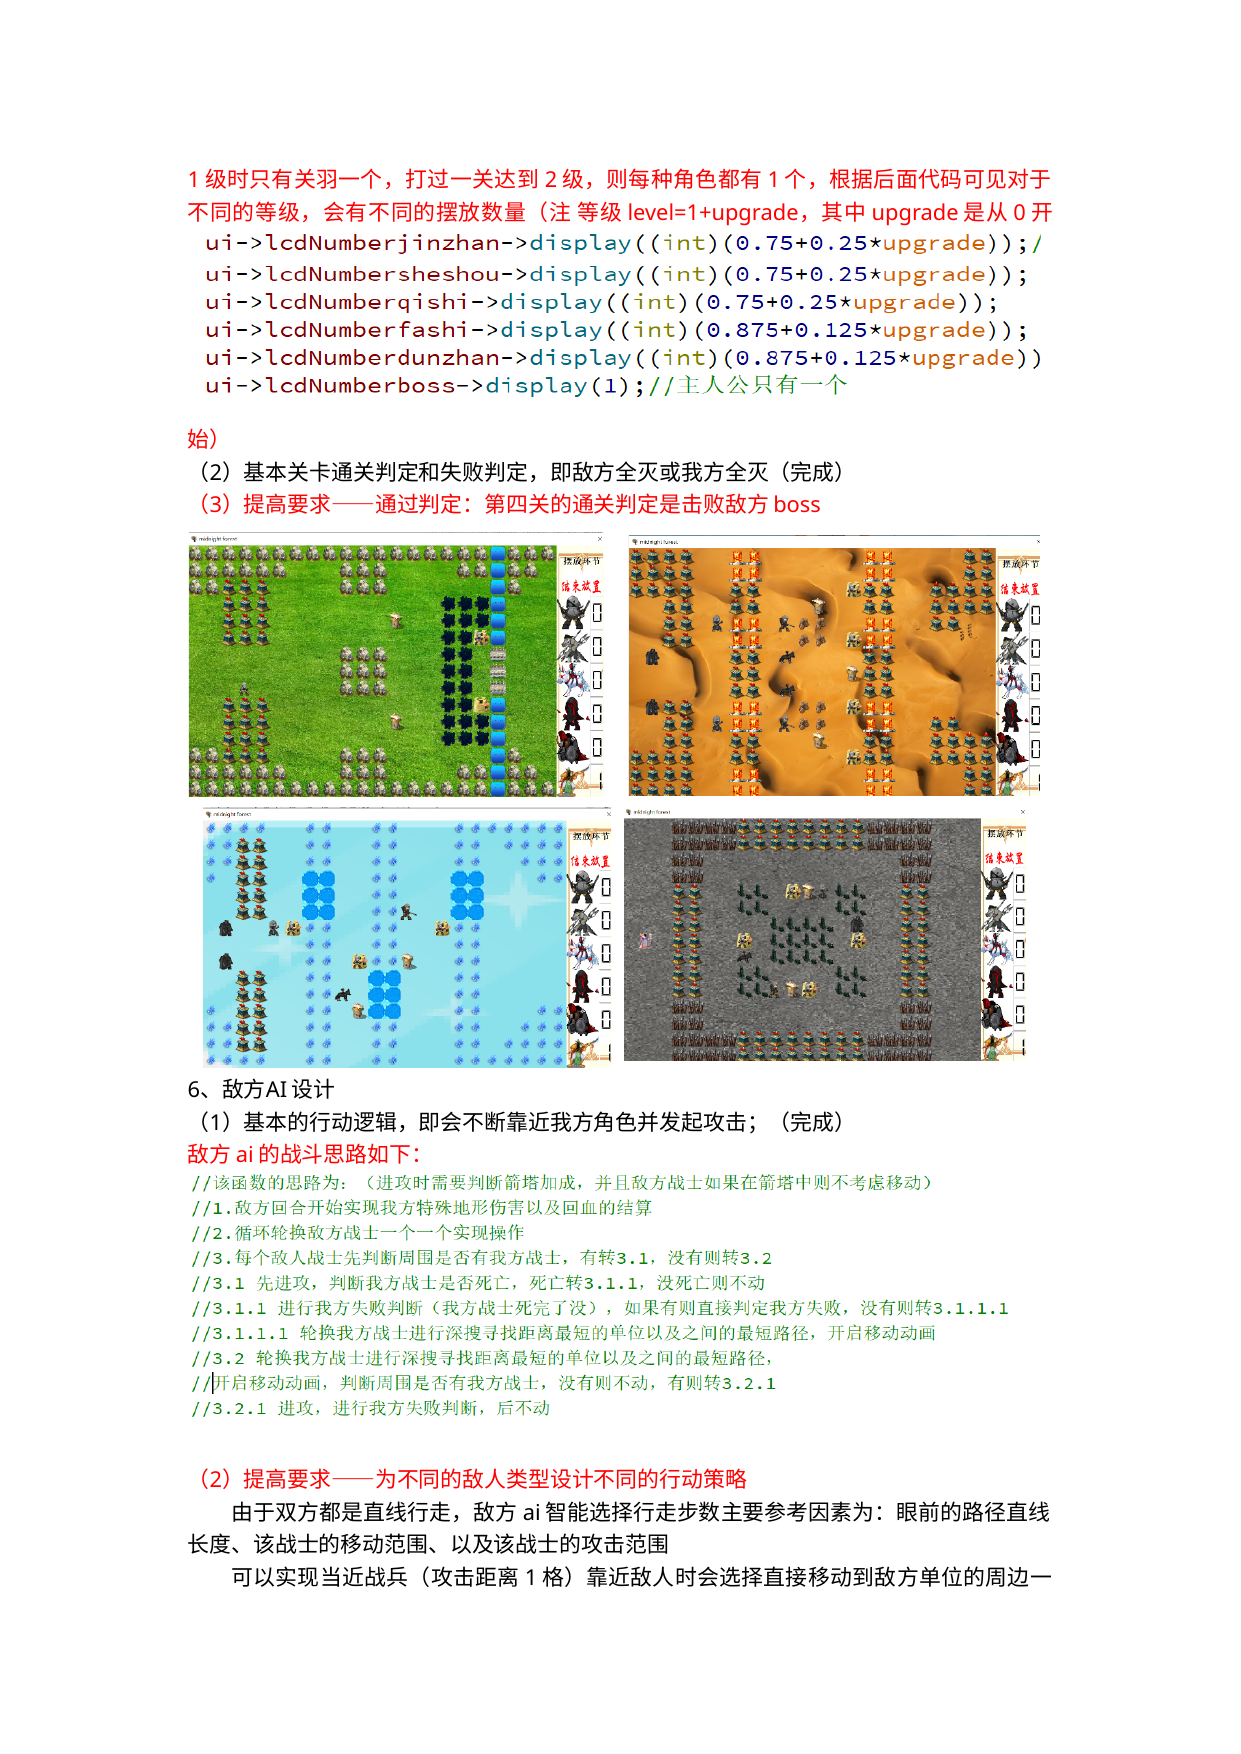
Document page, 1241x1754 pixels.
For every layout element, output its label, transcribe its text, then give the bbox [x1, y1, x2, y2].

text （2）基本关卡通关判定和失败判定，即敌⽅全灭或我⽅全灭（完成） [187, 454, 1053, 487]
text （1）基本的⾏动逻辑，即会不断靠近我⽅⾓⾊并发起攻击；（完成） [187, 1104, 1053, 1137]
picture [627, 535, 1040, 794]
text （2）提高要求——为不同的敌⼈类型设计不同的⾏动策略 [187, 1462, 1053, 1494]
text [187, 1559, 1053, 1592]
text （3）提高要求——通过判定：第四关的通关判定是击败敌方boss [187, 487, 1053, 519]
text 敌方ai的战斗思路如下： [187, 1137, 1053, 1169]
picture [187, 532, 603, 795]
text 由于双方都是直线行走，敌方ai智能选择行走步数主要参考因素为：眼前的路径直线长度、该战士的移动范围、以及该战士的攻击范围 [187, 1494, 1053, 1559]
picture [622, 806, 1026, 1059]
picture [187, 1169, 1053, 1425]
picture [201, 807, 611, 1067]
picture [187, 233, 1040, 403]
